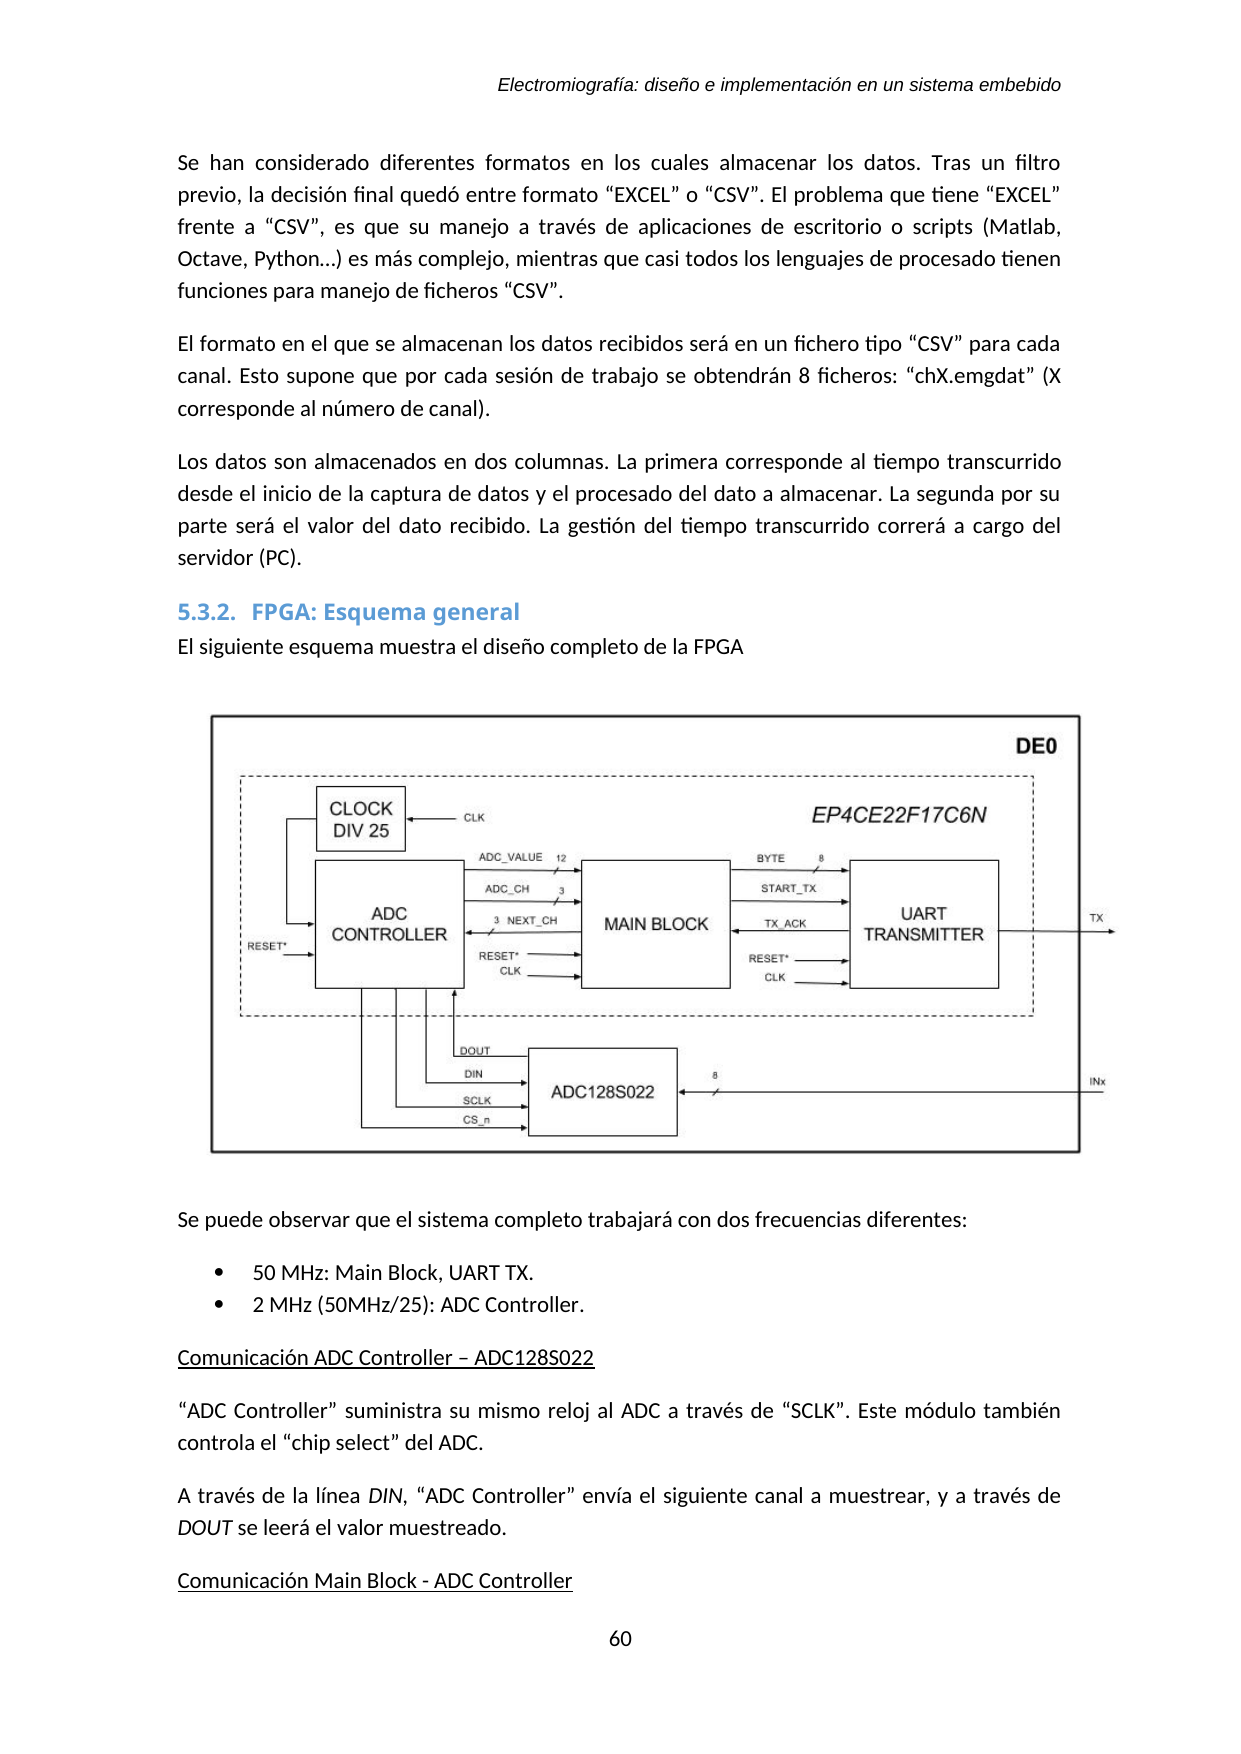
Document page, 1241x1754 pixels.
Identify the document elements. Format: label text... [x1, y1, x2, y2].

text El siguiente esquema muestra el diseño completo de la FPGA [177, 632, 1063, 660]
text Comunicación ADC Controller – ADC128S022 [177, 1343, 1063, 1371]
text El formato en el que se almacenan los datos recibidos será en un fichero tipo “CSV” para cada canal. Esto supone que por cada sesión de trabajo se obtendrán 8 ficheros: “chX.emgdat” (X corresponde al número de canal). [177, 329, 1063, 422]
text A través de la línea DIN, “ADC Controller” envía el siguiente canal a muestrear, y a través de DOUT se leerá el valor muestreado. [177, 1481, 1063, 1541]
list 50 MHz: Main Block, UART TX. [215, 1258, 1063, 1286]
picture [177, 685, 1137, 1180]
text Los datos son almacenados en dos columnas. La primera corresponde al tiempo transcurrido desde el inicio de la captura de datos y el procesado del dato a almacenar. La segunda por su parte será el valor del dato recibido. La gestión del tiempo transcurrido correrá a cargo del servidor (PC). [177, 447, 1063, 571]
text Se puede observar que el sistema completo trabajará con dos frecuencias diferentes: [177, 1205, 1063, 1233]
text “ADC Controller” suministra su mismo reloj al ADC a través de “SCLK”. Este módulo también controla el “chip select” del ADC. [177, 1396, 1063, 1456]
subtitle FPGA: Esquema general [177, 596, 1063, 628]
text Se han considerado diferentes formatos en los cuales almacenar los datos. Tras un filtro previo, la decisión final quedó entre formato “EXCEL” o “CSV”. El problema que tiene “EXCEL” frente a “CSV”, es que su manejo a través de aplicaciones de escritorio o scripts (Matlab, Octave, Python…) es más complejo, mientras que casi todos los lenguajes de procesado tienen funciones para manejo de ficheros “CSV”. [177, 148, 1063, 304]
text Comunicación Main Block - ADC Controller [177, 1566, 1063, 1594]
list 2 MHz (50MHz/25): ADC Controller. [215, 1290, 1063, 1318]
